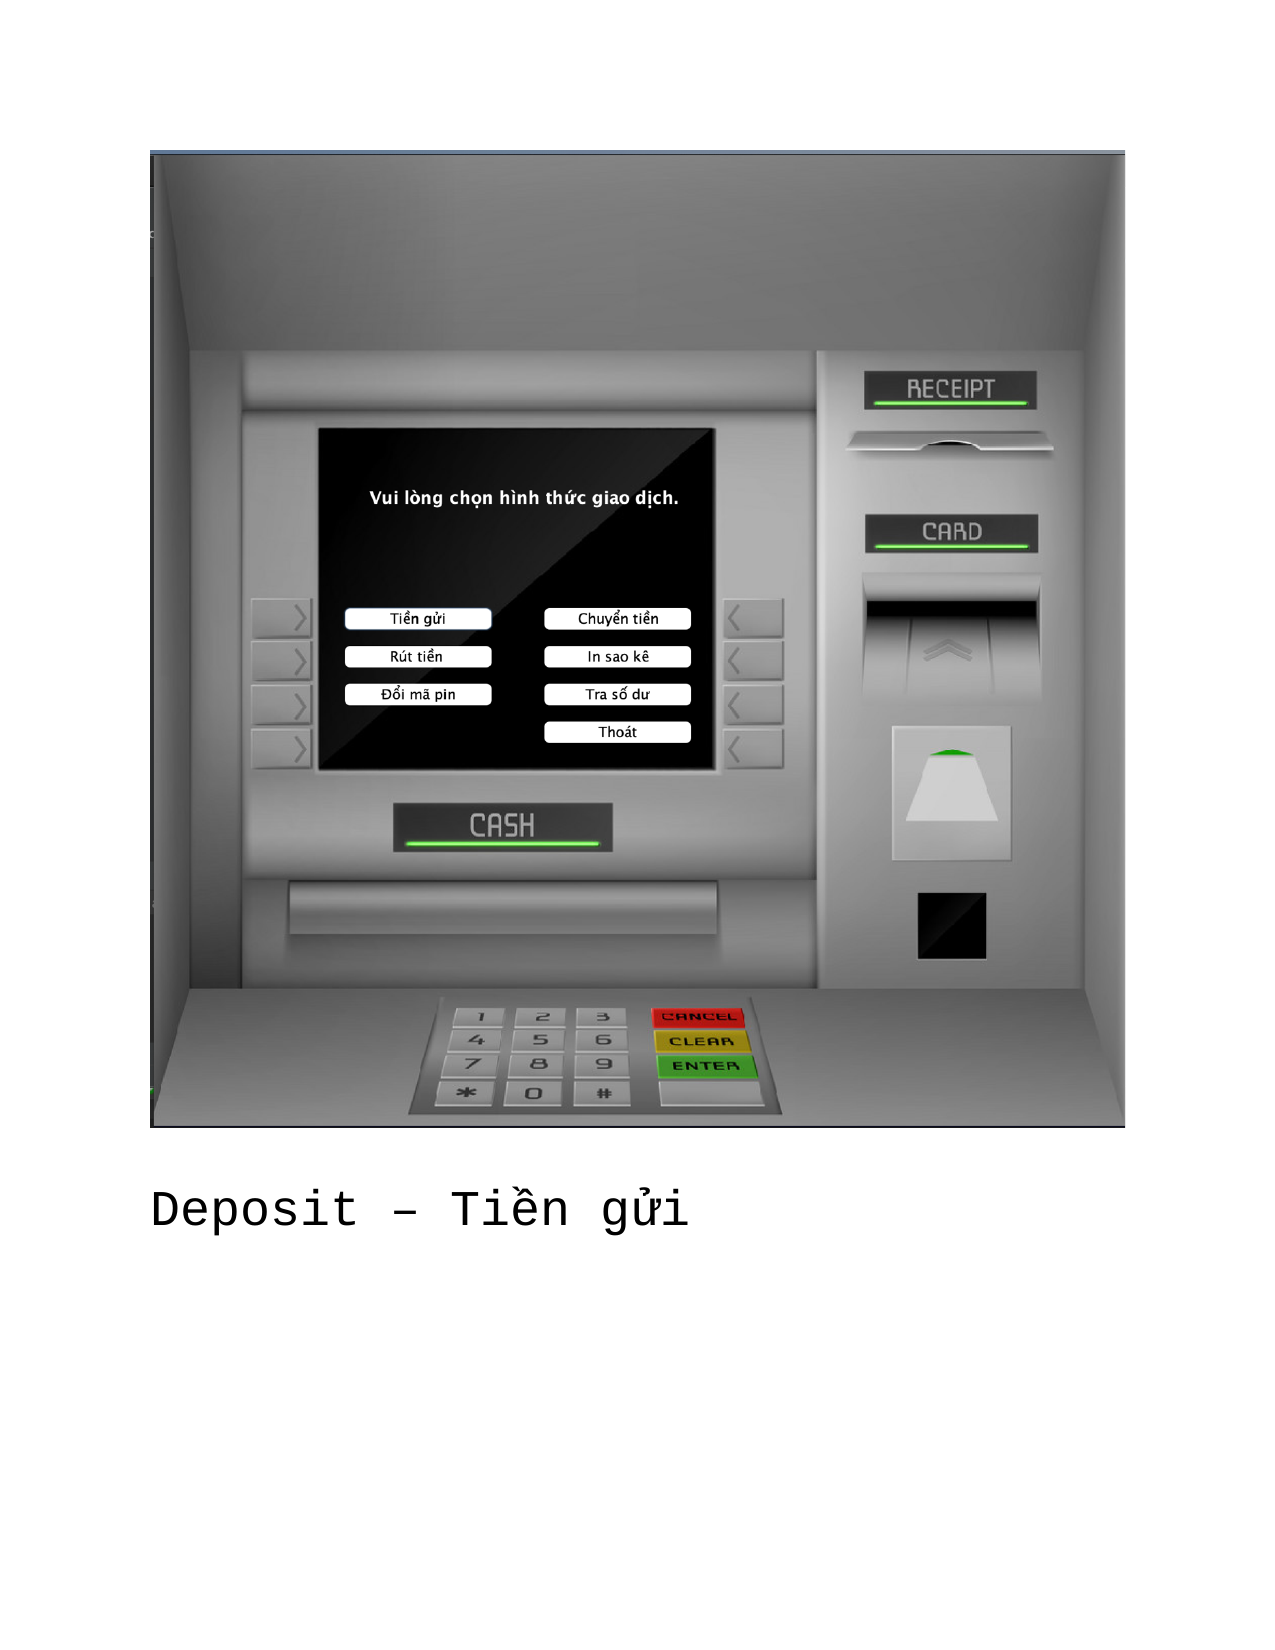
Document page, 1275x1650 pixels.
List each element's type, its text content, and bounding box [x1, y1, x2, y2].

picture [150, 150, 1125, 1128]
text Deposit – Tiền gửi [150, 1184, 1125, 1241]
